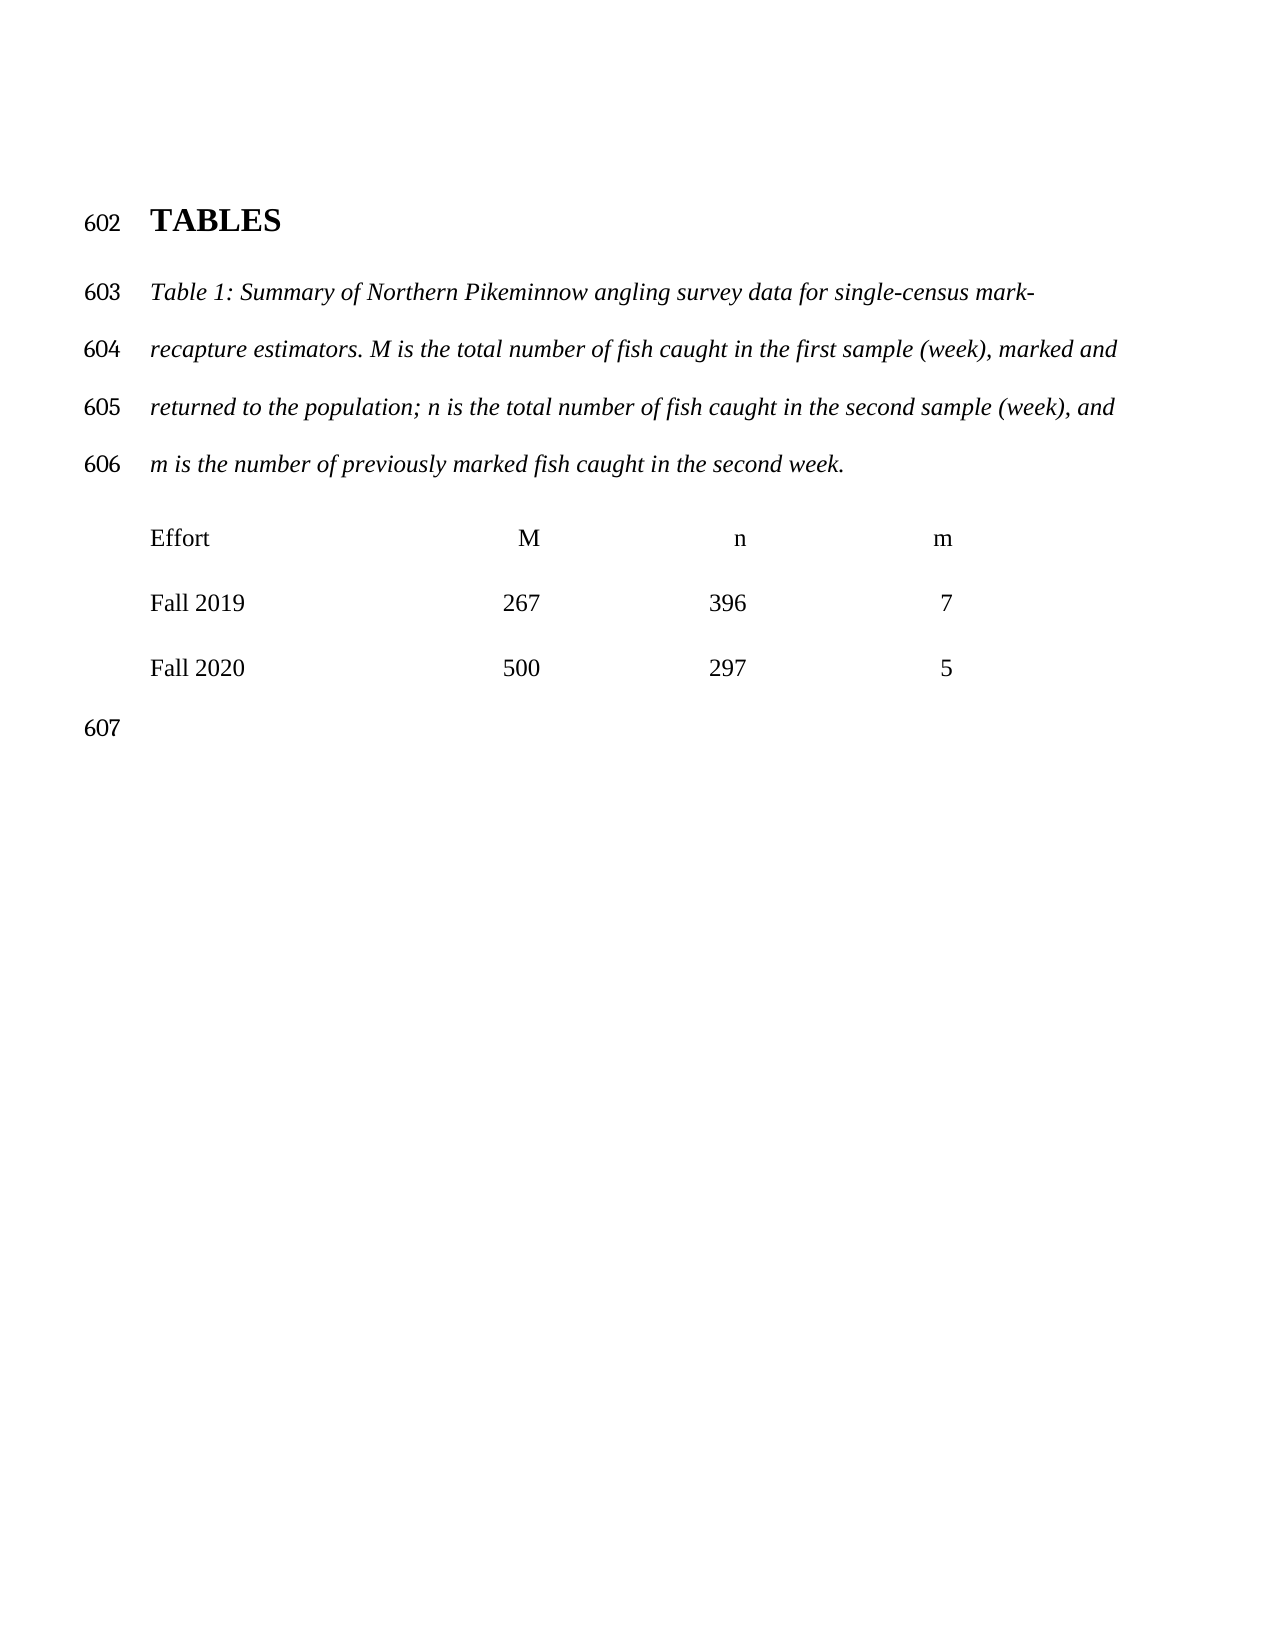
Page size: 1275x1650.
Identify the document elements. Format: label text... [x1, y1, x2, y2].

table_header Effort [139, 519, 345, 584]
table_cell Fall 2020 [139, 649, 345, 714]
table_cell 297 [551, 649, 757, 714]
text Table 1: Summary of Northern Pikeminnow angling survey data for single-census mark-recapture estimators. M is the total number of fish caught in the first sample (week), marked and returned to the population; n is the total number of fish caught in the second sample (week), and m is the number of previously marked fish caught in the second week. [150, 277, 1125, 478]
table_header M [345, 519, 551, 584]
table_cell Fall 2019 [139, 584, 345, 649]
table_cell 5 [758, 649, 964, 714]
table_header n [551, 519, 757, 584]
table_cell 267 [345, 584, 551, 649]
table_header m [758, 519, 964, 584]
table_cell 500 [345, 649, 551, 714]
table_cell 7 [758, 584, 964, 649]
subtitle Tables [150, 200, 1125, 238]
table_cell 396 [551, 584, 757, 649]
